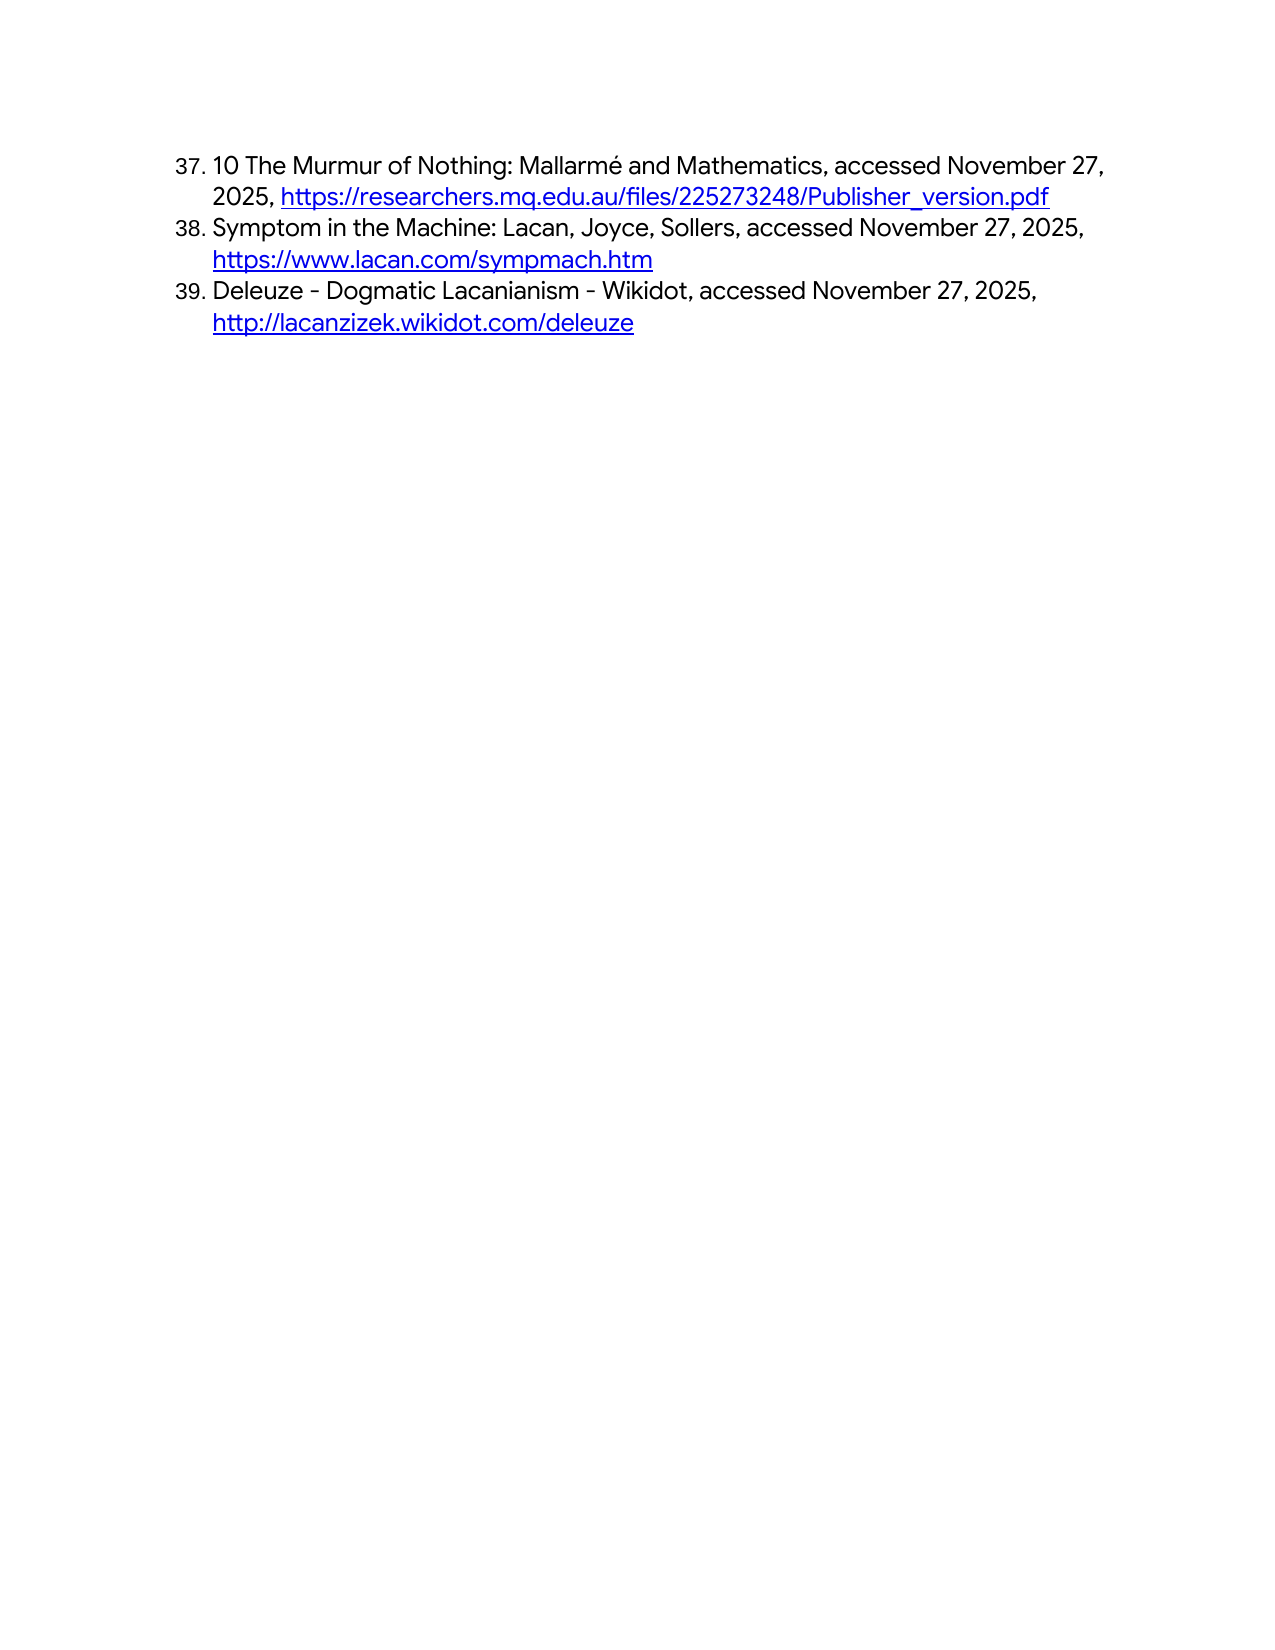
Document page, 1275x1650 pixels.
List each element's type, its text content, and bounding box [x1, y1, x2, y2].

list Symptom in the Machine: Lacan, Joyce, Sollers, accessed November 27, 2025, https://www.lacan.com/sympmach.htm [175, 213, 1125, 275]
list 10 The Murmur of Nothing: Mallarmé and Mathematics, accessed November 27, 2025, https://researchers.mq.edu.au/files/225273248/Publisher_version.pdf [175, 150, 1125, 213]
list Deleuze - Dogmatic Lacanianism - Wikidot, accessed November 27, 2025, http://lacanzizek.wikidot.com/deleuze [175, 275, 1125, 338]
